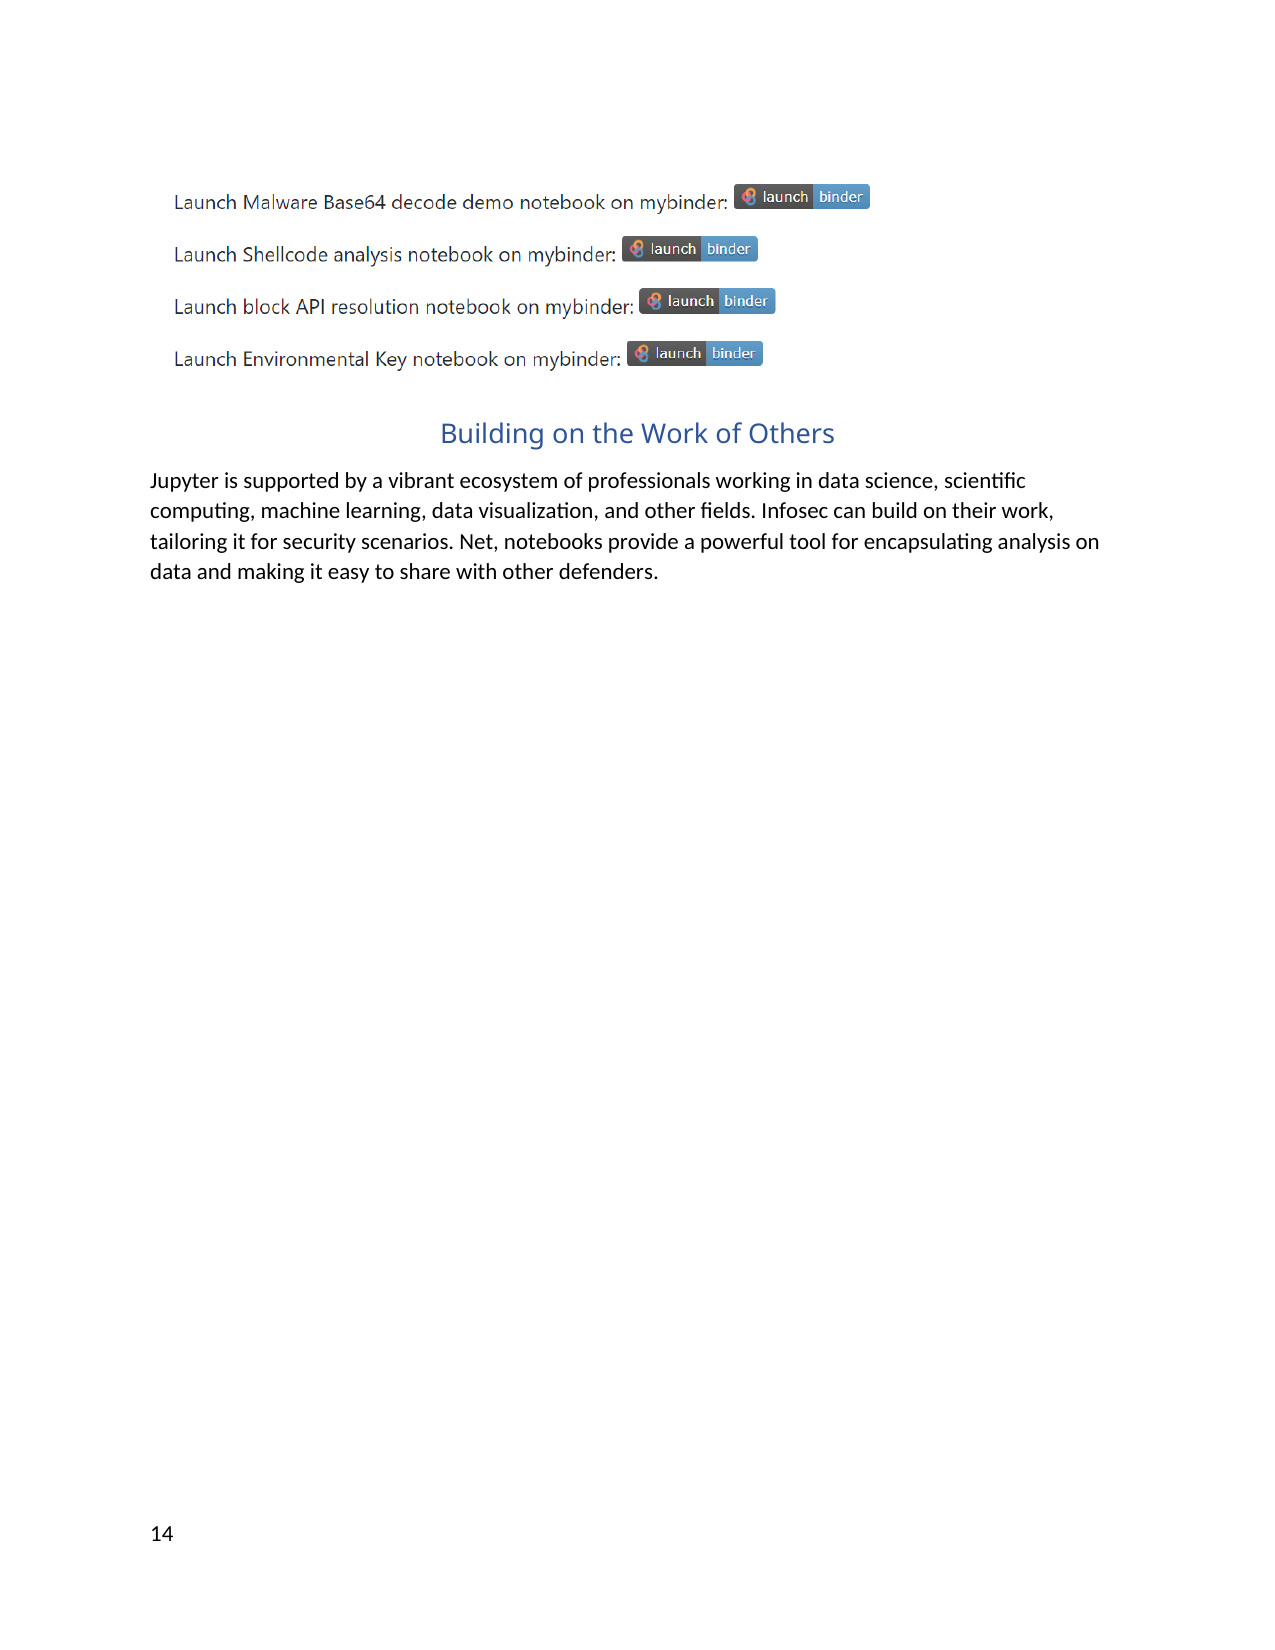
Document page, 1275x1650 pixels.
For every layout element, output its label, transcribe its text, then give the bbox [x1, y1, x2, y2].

text Building on the Work of Others [150, 414, 1125, 451]
text Jupyter is supported by a vibrant ecosystem of professionals working in data science, scientific computing, machine learning, data visualization, and other fields. Infosec can build on their work, tailoring it for security scenarios. Net, notebooks provide a powerful tool for encapsulating analysis on data and making it easy to share with other defenders. [150, 466, 1125, 585]
picture [150, 150, 935, 400]
